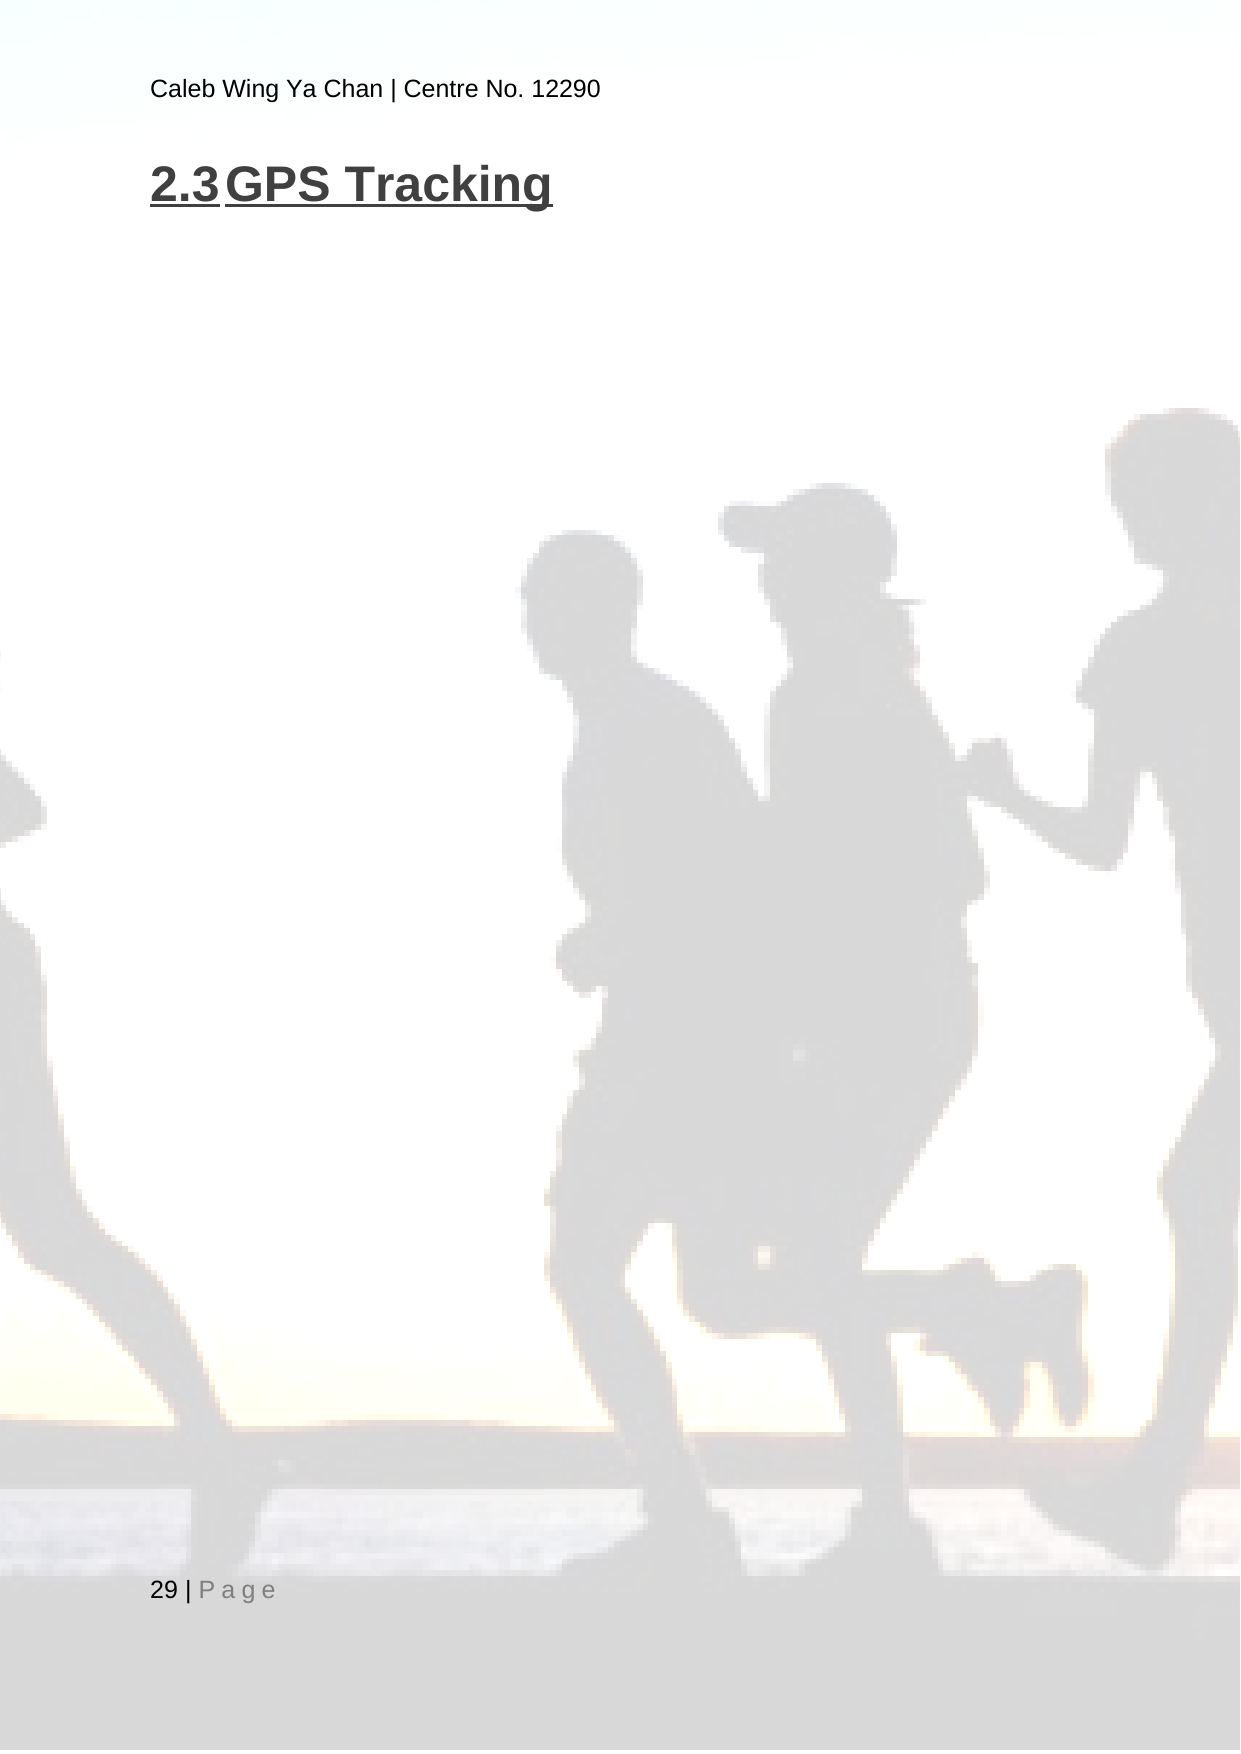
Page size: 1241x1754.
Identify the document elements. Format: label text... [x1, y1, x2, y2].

subtitle GPS Tracking [150, 154, 1090, 212]
